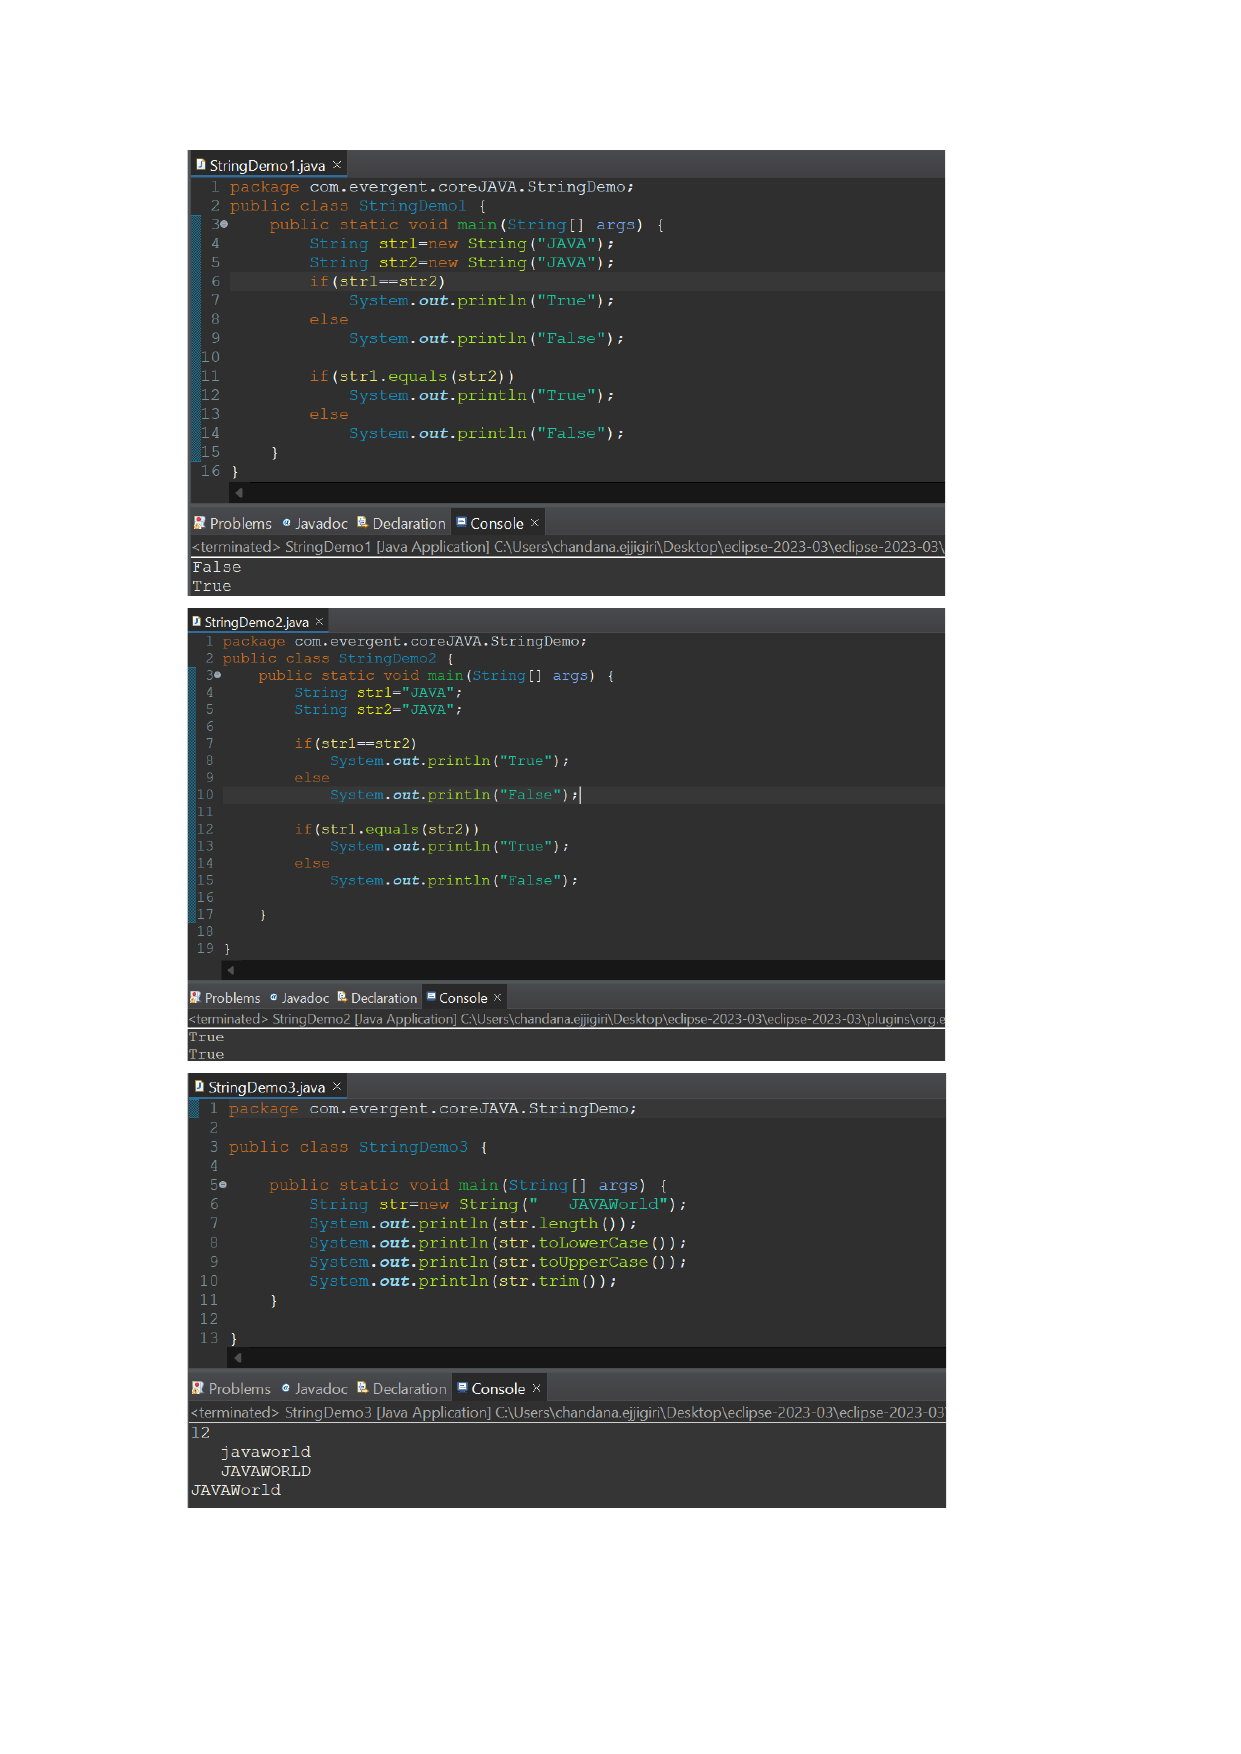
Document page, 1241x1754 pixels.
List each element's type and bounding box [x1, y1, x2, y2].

picture [187, 608, 946, 1061]
picture [187, 1073, 947, 1508]
picture [187, 150, 946, 596]
